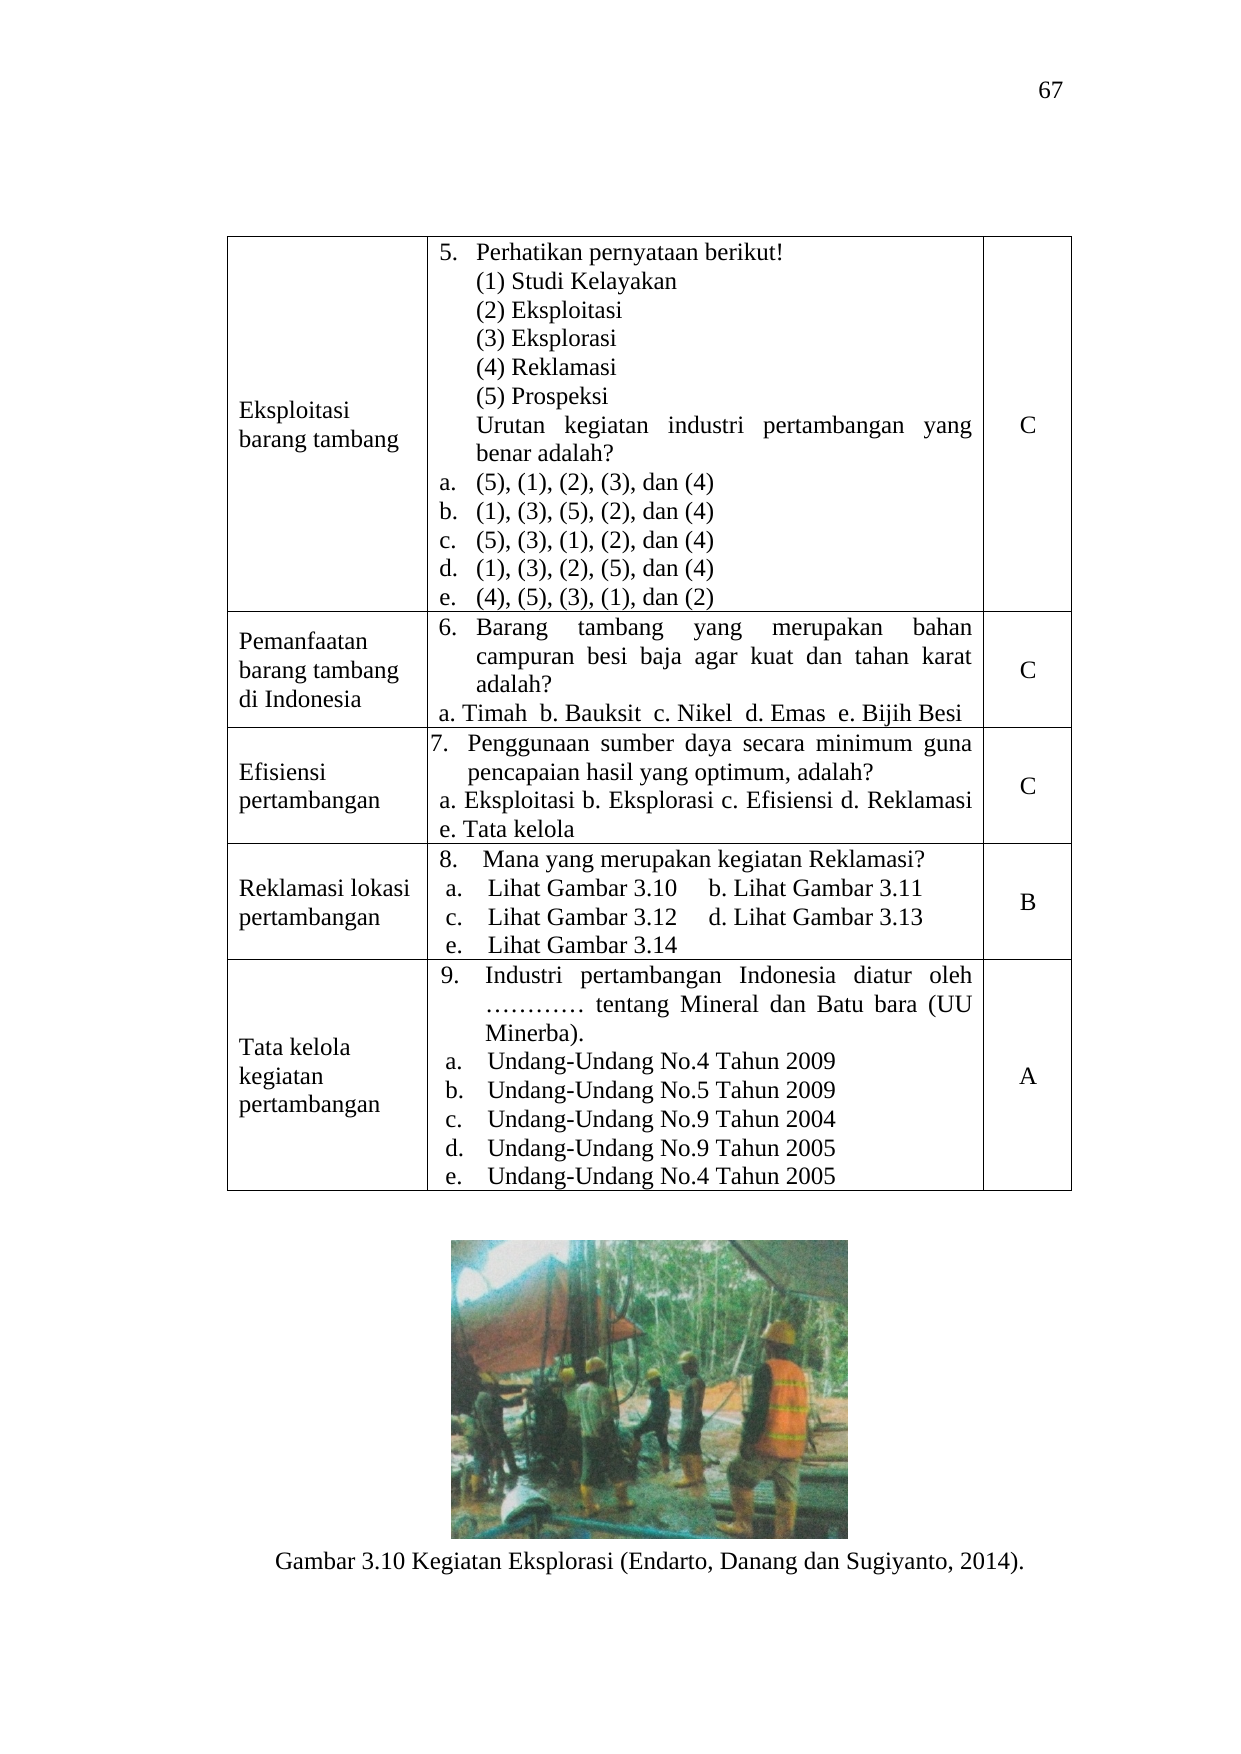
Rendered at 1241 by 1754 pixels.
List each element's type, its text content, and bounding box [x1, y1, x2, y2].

table_cell Mana yang merupakan kegiatan Reklamasi? a. Lihat Gambar 3.10 b. Lihat Gambar 3.11 c. Lihat Gambar 3.12 d. Lihat Gambar 3.13 e. Lihat Gambar 3.14 [428, 844, 983, 959]
table_cell Reklamasi lokasi pertambangan [228, 844, 427, 959]
table_cell B [984, 844, 1071, 959]
table_cell Penggunaan sumber daya secara minimum guna pencapaian hasil yang optimum, adalah? a. Eksploitasi b. Eksplorasi c. Efisiensi d. Reklamasi e. Tata kelola [428, 728, 983, 843]
table_cell Efisiensi pertambangan [228, 728, 427, 843]
table_cell Perhatikan pernyataan berikut! (1) Studi Kelayakan (2) Eksploitasi (3) Eksplorasi (4) Reklamasi (5) Prospeksi Urutan kegiatan industri pertambangan yang benar adalah? (5), (1), (2), (3), dan (4) (1), (3), (5), (2), dan (4) (5), (3), (1), (2), dan (4) (1), (3), (2), (5), dan (4) (4), (5), (3), (1), dan (2) [428, 237, 983, 611]
table_cell C [984, 728, 1071, 843]
picture [451, 1240, 848, 1539]
table_cell C [984, 612, 1071, 727]
table_cell Pemanfaatan barang tambang di Indonesia [228, 612, 427, 727]
table_cell A [984, 960, 1071, 1190]
table_cell Tata kelola kegiatan pertambangan [228, 960, 427, 1190]
table_cell Barang tambang yang merupakan bahan campuran besi baja agar kuat dan tahan karat adalah? a. Timah b. Bauksit c. Nikel d. Emas e. Bijih Besi [428, 612, 983, 727]
table_cell Eksploitasi barang tambang [228, 237, 427, 611]
text Gambar 3.10 Kegiatan Eksplorasi (Endarto, Danang dan Sugiyanto, 2014). [236, 1546, 1063, 1574]
table_cell C [984, 237, 1071, 611]
table_cell Industri pertambangan Indonesia diatur oleh ………… tentang Mineral dan Batu bara (UU Minerba). Undang-Undang No.4 Tahun 2009 Undang-Undang No.5 Tahun 2009 Undang-Undang No.9 Tahun 2004 Undang-Undang No.9 Tahun 2005 Undang-Undang No.4 Tahun 2005 [428, 960, 983, 1190]
